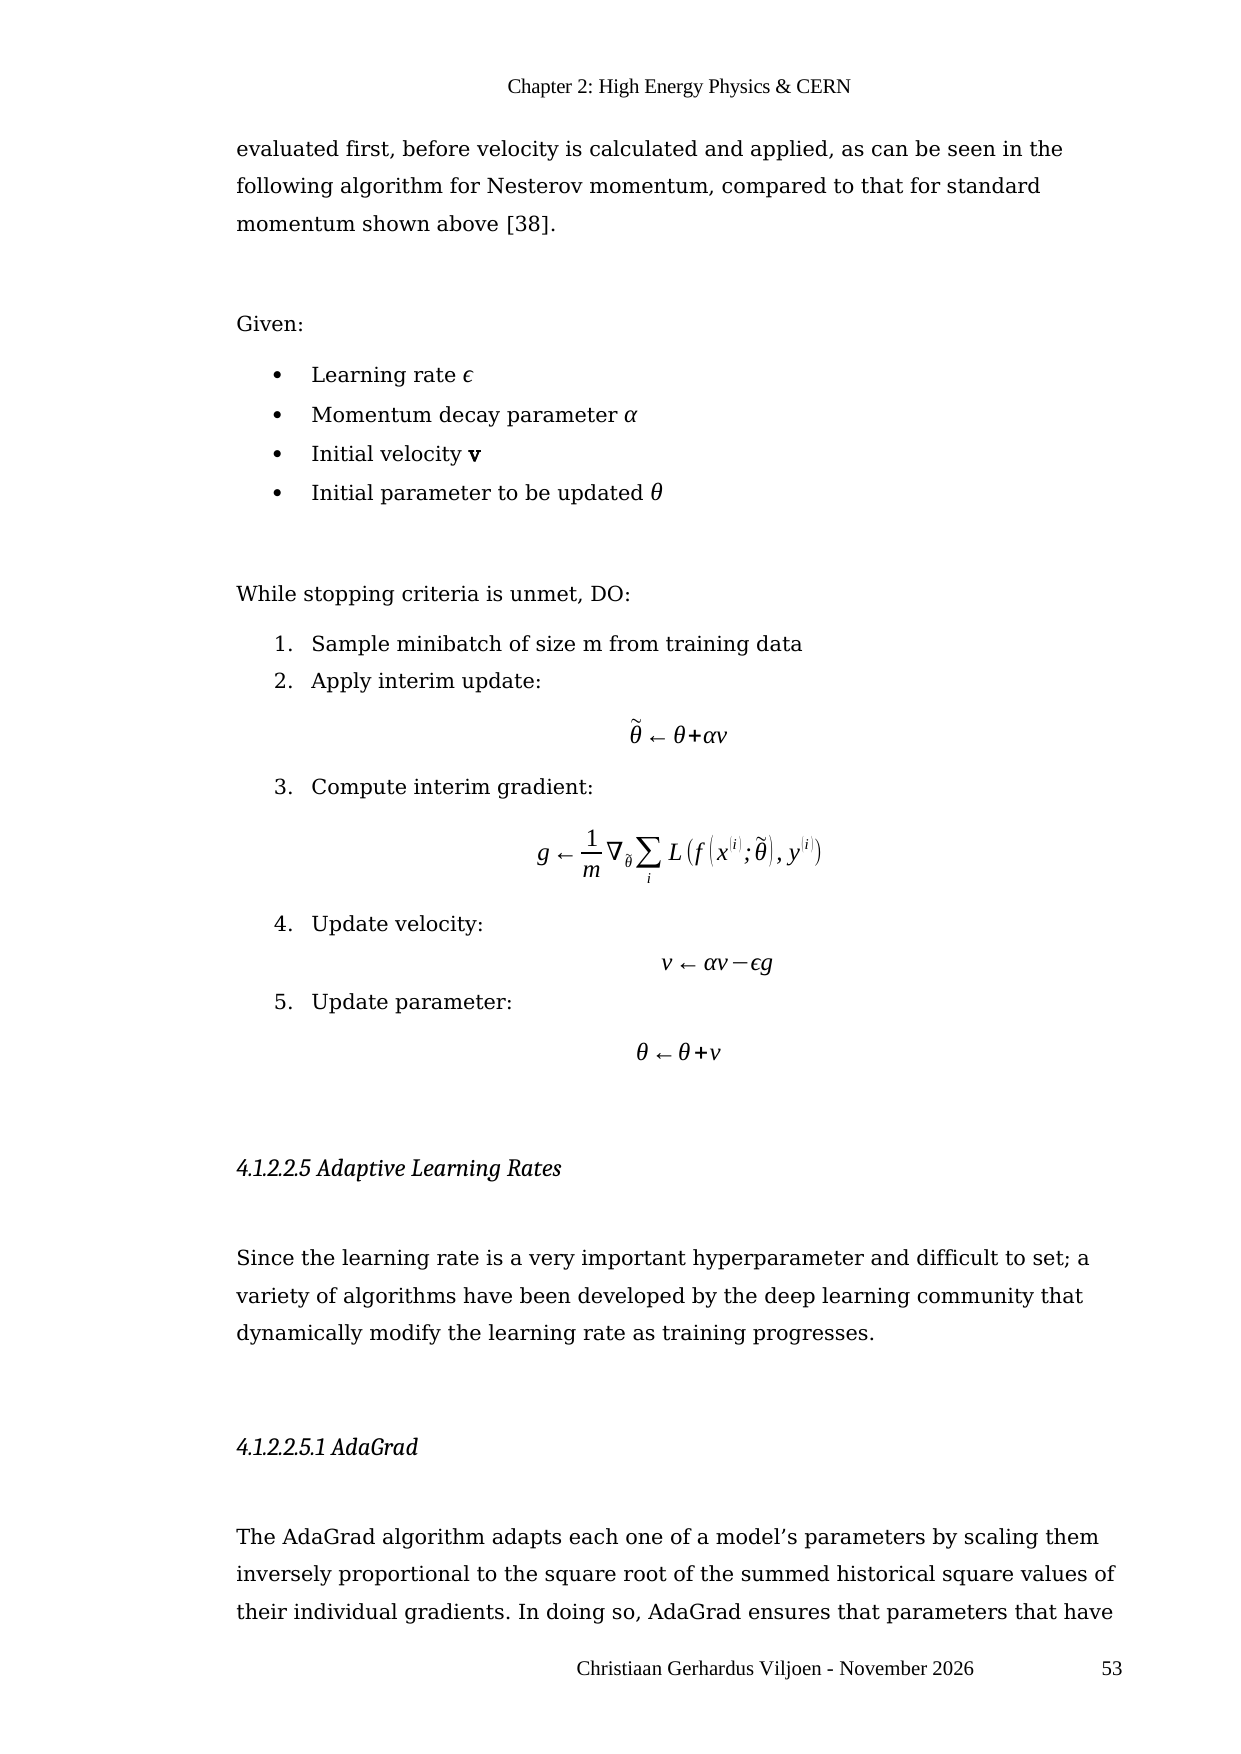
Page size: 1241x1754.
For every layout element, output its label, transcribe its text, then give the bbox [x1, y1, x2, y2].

text While stopping criteria is unmet, DO: [236, 581, 1122, 606]
list Compute interim gradient: [274, 774, 1122, 799]
list Momentum decay parameter [274, 401, 1122, 428]
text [236, 135, 1122, 235]
text Given: [236, 310, 1122, 335]
list Update velocity: [274, 911, 1122, 936]
list Apply interim update: [274, 668, 1122, 693]
subtitle AdaGrad [236, 1432, 1122, 1461]
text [236, 1524, 1122, 1624]
list Initial velocity v [274, 441, 1122, 466]
list Update parameter: [274, 989, 1122, 1014]
list Learning rate [274, 360, 1122, 388]
text Since the learning rate is a very important hyperparameter and difficult to set; a variety of algorithms have been developed by the deep learning community that dynamically modify the learning rate as training progresses. [236, 1245, 1122, 1345]
subtitle Adaptive Learning Rates [236, 1154, 1122, 1182]
list Sample minibatch of size m from training data [274, 631, 1122, 656]
list Initial parameter to be updated [274, 478, 1122, 506]
